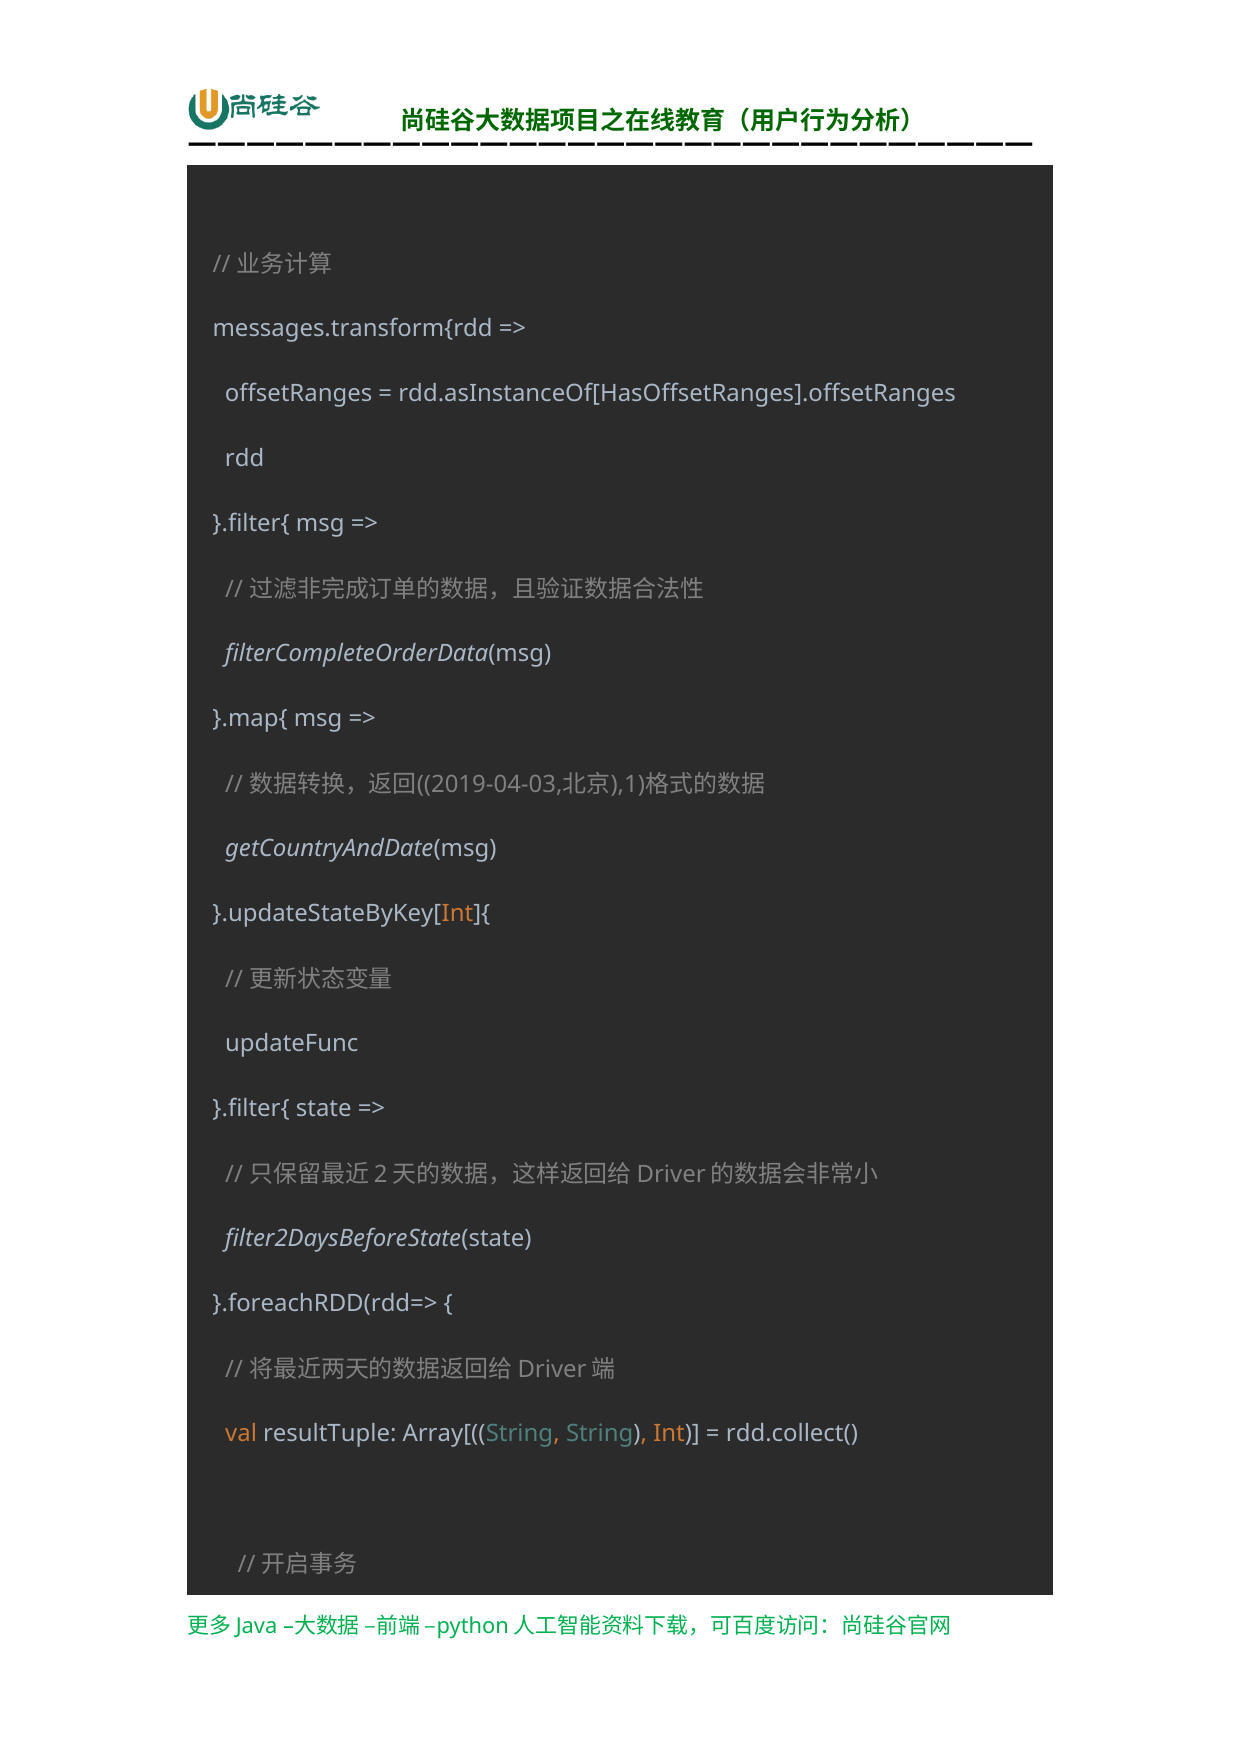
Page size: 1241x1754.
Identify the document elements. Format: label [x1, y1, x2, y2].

text [187, 165, 1053, 1595]
picture [187, 88, 320, 130]
